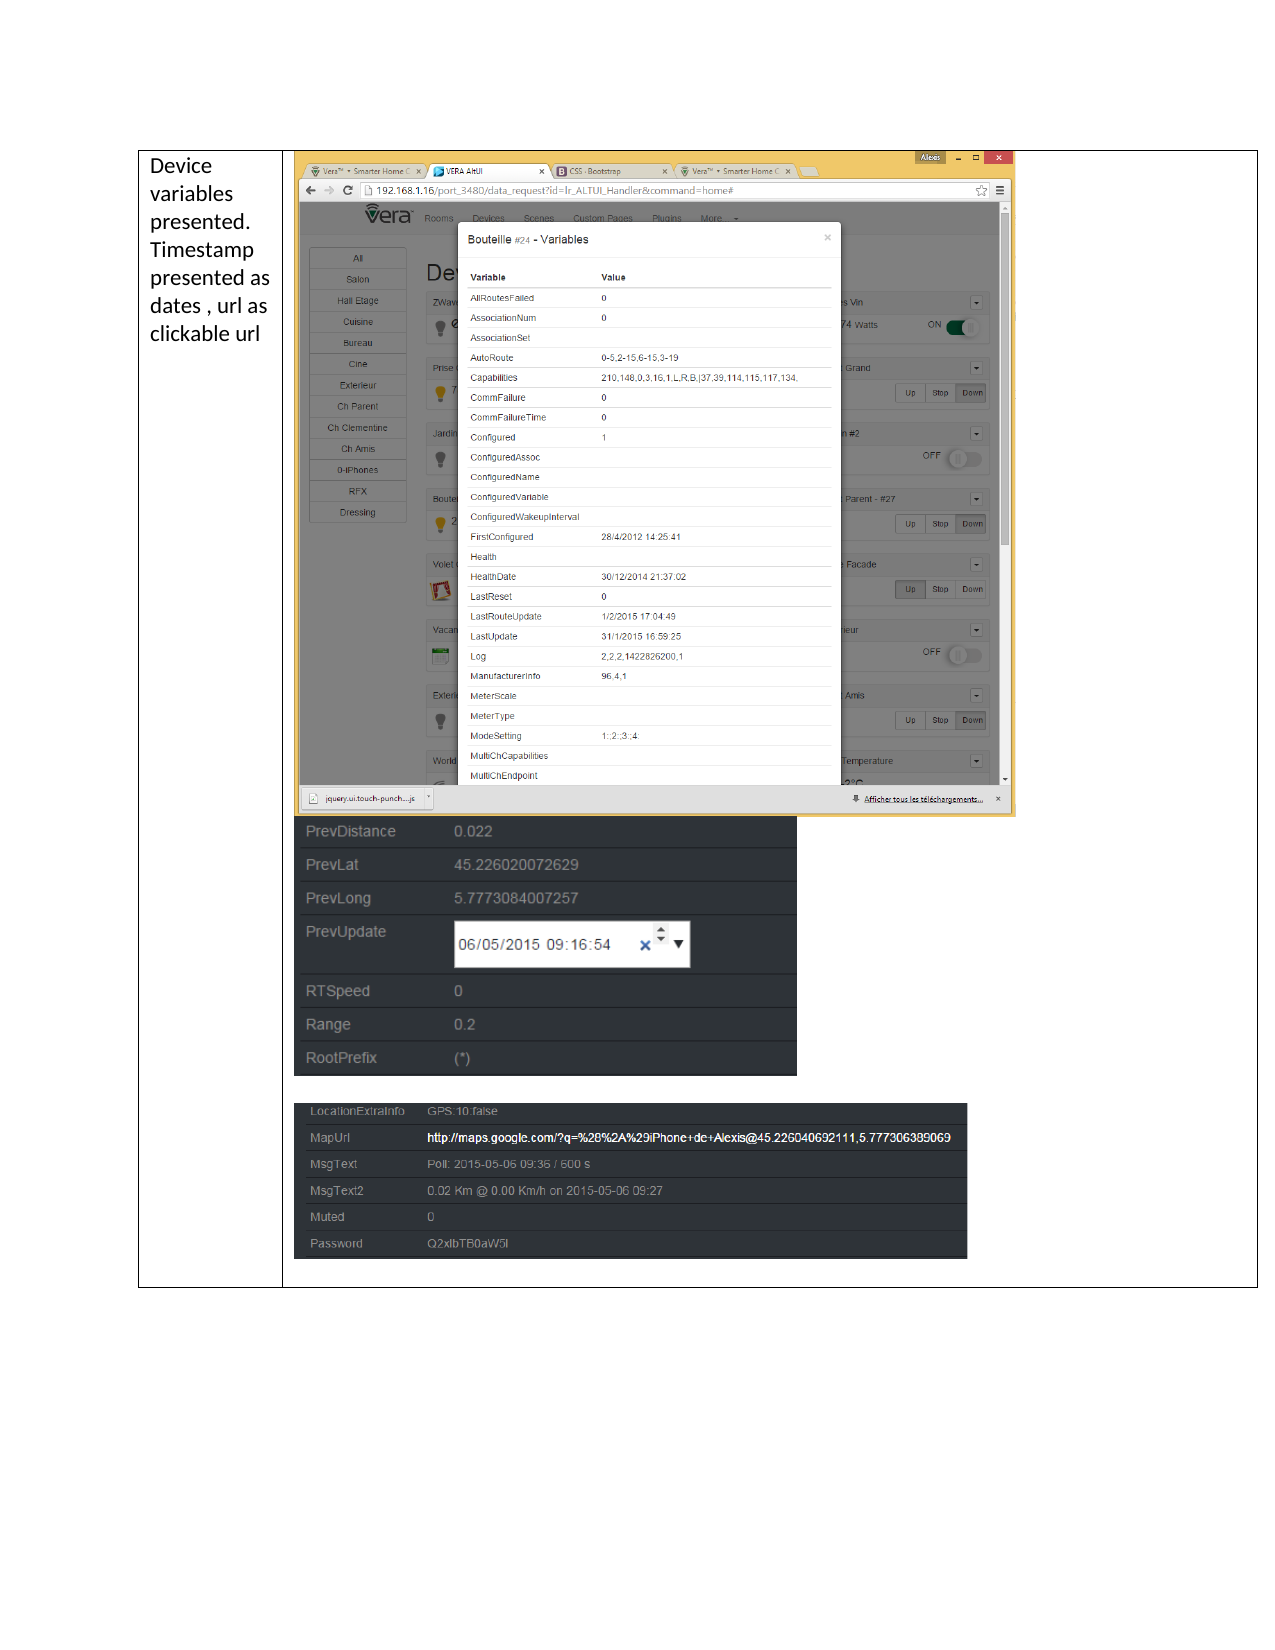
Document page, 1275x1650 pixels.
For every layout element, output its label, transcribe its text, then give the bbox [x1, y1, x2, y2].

picture [294, 1103, 968, 1259]
table_cell Device variables presented. Timestamp presented as dates , url as clickable url [139, 151, 282, 1287]
picture [294, 151, 1016, 1076]
table_cell [283, 151, 1257, 1287]
